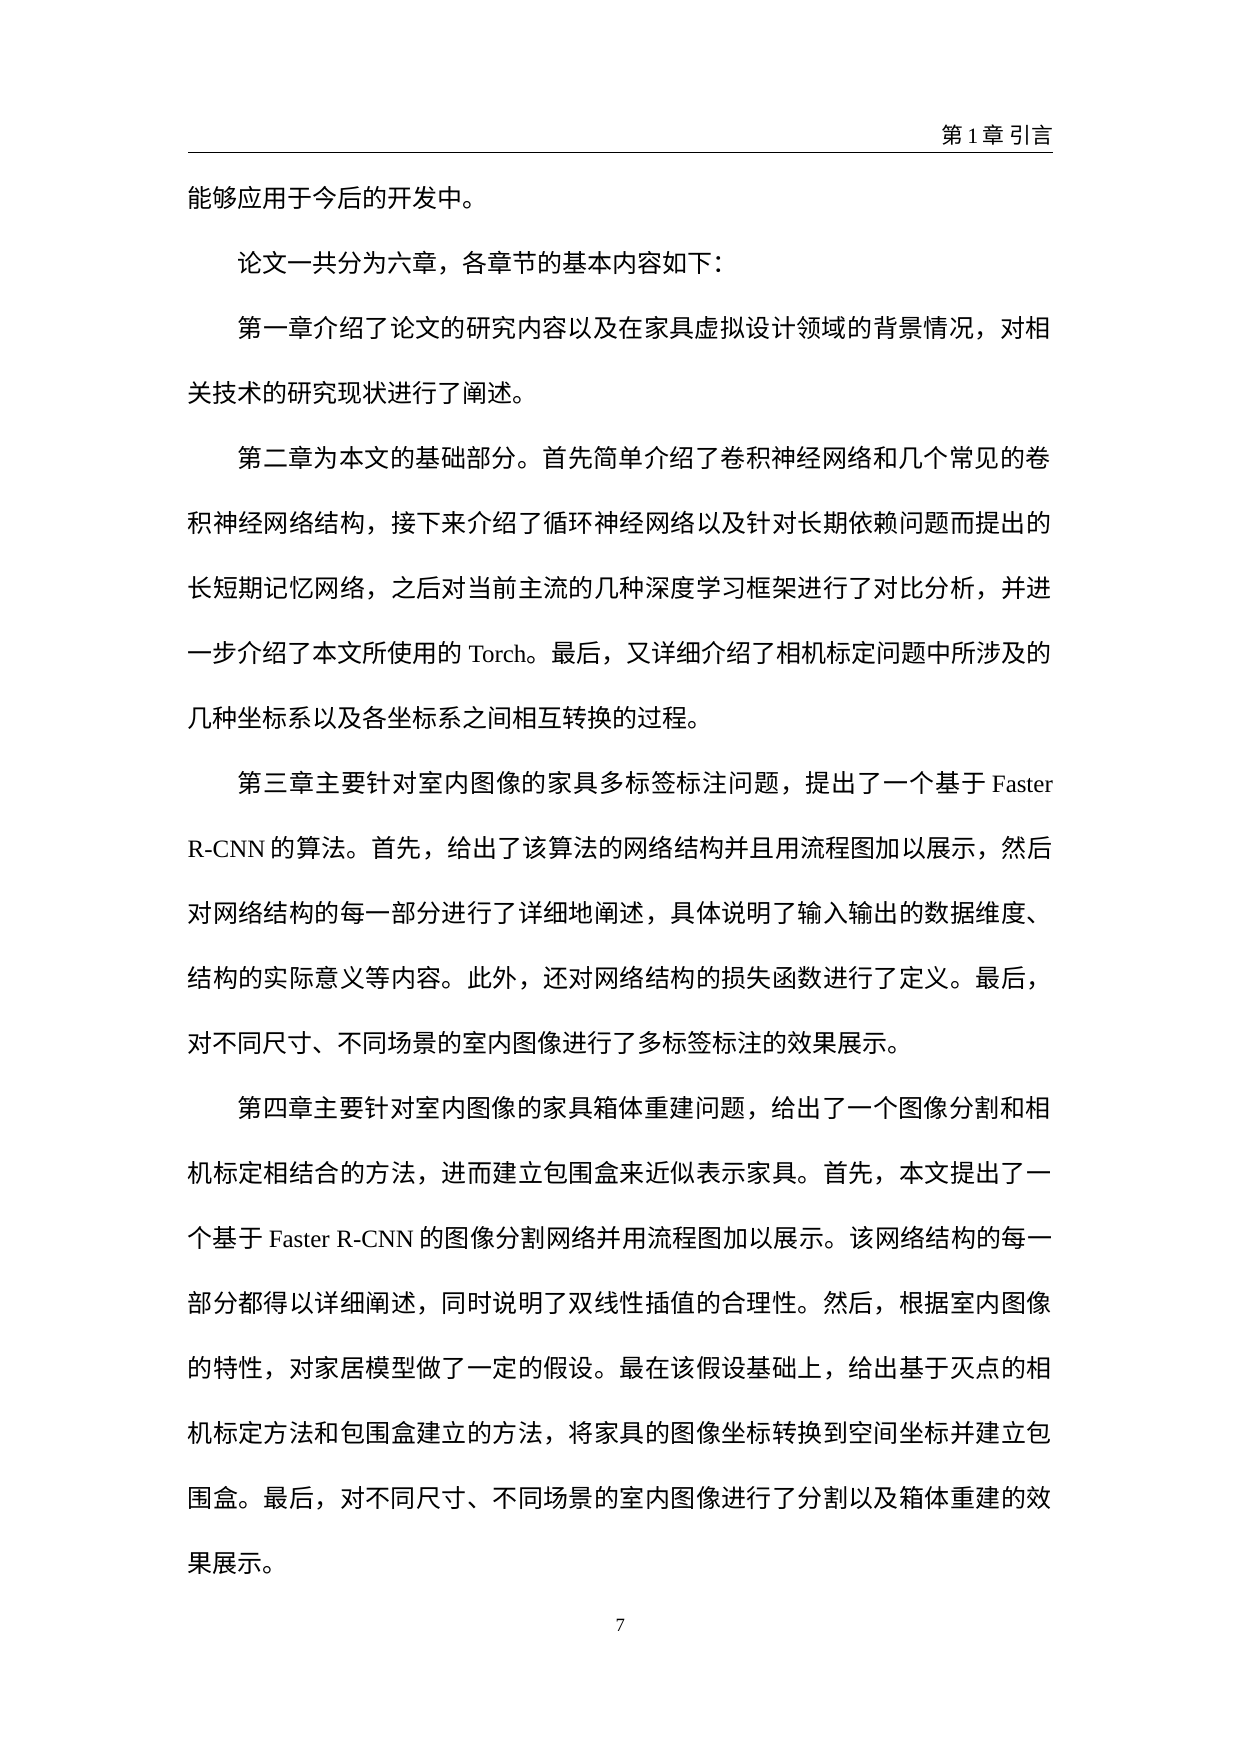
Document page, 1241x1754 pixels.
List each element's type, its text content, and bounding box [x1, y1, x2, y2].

text 第三章主要针对室内图像的家具多标签标注问题，提出了一个基于Faster R-CNN的算法。首先，给出了该算法的网络结构并且用流程图加以展示，然后对网络结构的每一部分进行了详细地阐述，具体说明了输入输出的数据维度、结构的实际意义等内容。此外，还对网络结构的损失函数进行了定义。最后，对不同尺寸、不同场景的室内图像进行了多标签标注的效果展示。 [187, 749, 1053, 1074]
text 第一章介绍了论文的研究内容以及在家具虚拟设计领域的背景情况，对相关技术的研究现状进行了阐述。 [187, 294, 1053, 424]
text 第四章主要针对室内图像的家具箱体重建问题，给出了一个图像分割和相机标定相结合的方法，进而建立包围盒来近似表示家具。首先，本文提出了一个基于Faster R-CNN的图像分割网络并用流程图加以展示。该网络结构的每一部分都得以详细阐述，同时说明了双线性插值的合理性。然后，根据室内图像的特性，对家居模型做了一定的假设。最在该假设基础上，给出基于灭点的相机标定方法和包围盒建立的方法，将家具的图像坐标转换到空间坐标并建立包围盒。最后，对不同尺寸、不同场景的室内图像进行了分割以及箱体重建的效果展示。 [187, 1074, 1053, 1594]
text 第二章为本文的基础部分。首先简单介绍了卷积神经网络和几个常见的卷积神经网络结构，接下来介绍了循环神经网络以及针对长期依赖问题而提出的长短期记忆网络，之后对当前主流的几种深度学习框架进行了对比分析，并进一步介绍了本文所使用的Torch。最后，又详细介绍了相机标定问题中所涉及的几种坐标系以及各坐标系之间相互转换的过程。 [187, 424, 1053, 749]
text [187, 164, 1053, 229]
text 论文一共分为六章，各章节的基本内容如下： [187, 229, 1053, 294]
